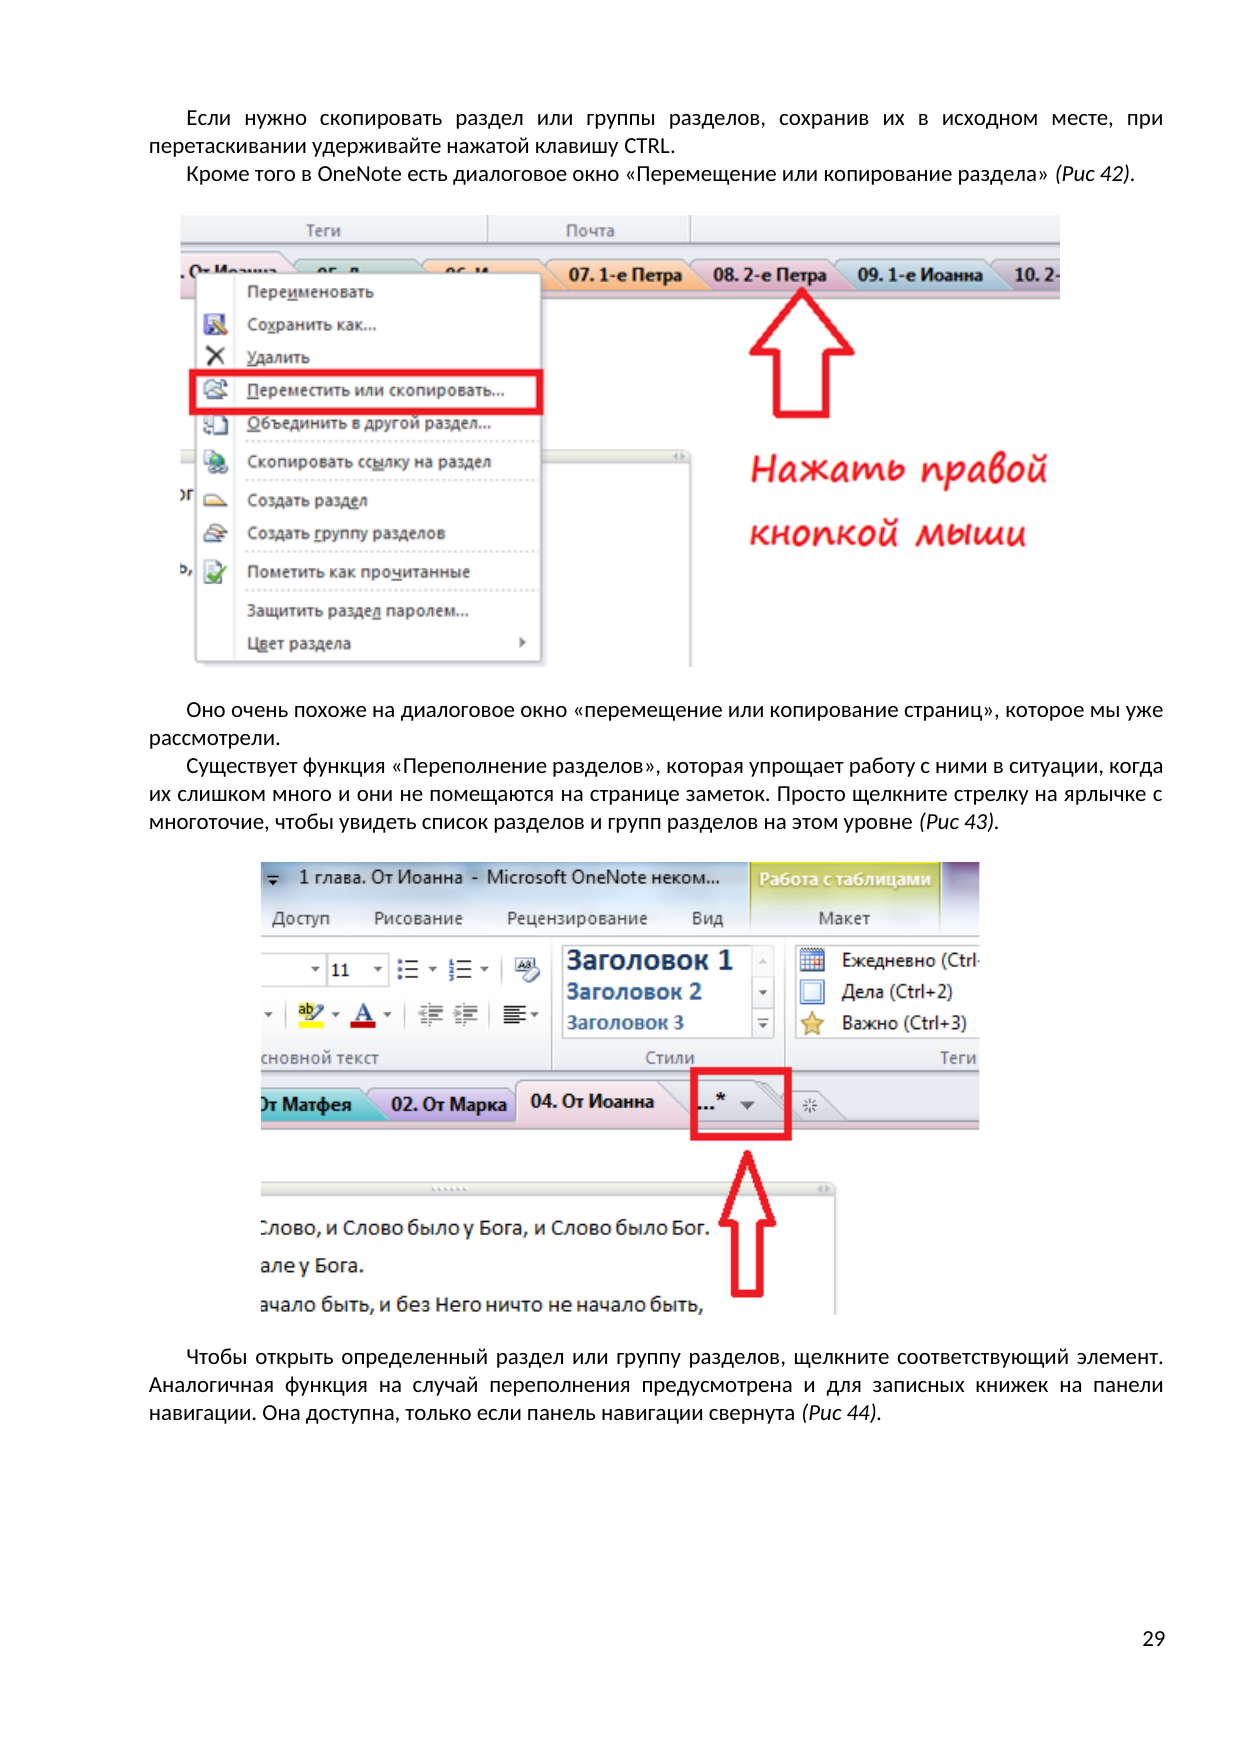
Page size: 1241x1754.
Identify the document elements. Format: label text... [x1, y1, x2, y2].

text Кроме того в OneNote есть диалоговое окно «Перемещение или копирование раздела» (Рис 42). [149, 159, 1165, 187]
text Чтобы открыть определенный раздел или группу разделов, щелкните соответствующий элемент. Аналогичная функция на случай переполнения предусмотрена и для записных книжек на панели навигации. Она доступна, только если панель навигации свернута (Рис 44). [149, 1342, 1165, 1426]
text Существует функция «Переполнение разделов», которая упрощает работу с ними в ситуации, когда их слишком много и они не помещаются на странице заметок. Просто щелкните стрелку на ярлычке с многоточие, чтобы увидеть список разделов и групп разделов на этом уровне (Рис 43). [149, 751, 1165, 835]
picture [260, 862, 980, 1315]
text Если нужно скопировать раздел или группы разделов, сохранив их в исходном месте, при перетаскивании удерживайте нажатой клавишу CTRL. [149, 103, 1165, 159]
text Оно очень похоже на диалоговое окно «перемещение или копирование страниц», которое мы уже рассмотрели. [149, 695, 1165, 751]
picture [180, 215, 1060, 667]
